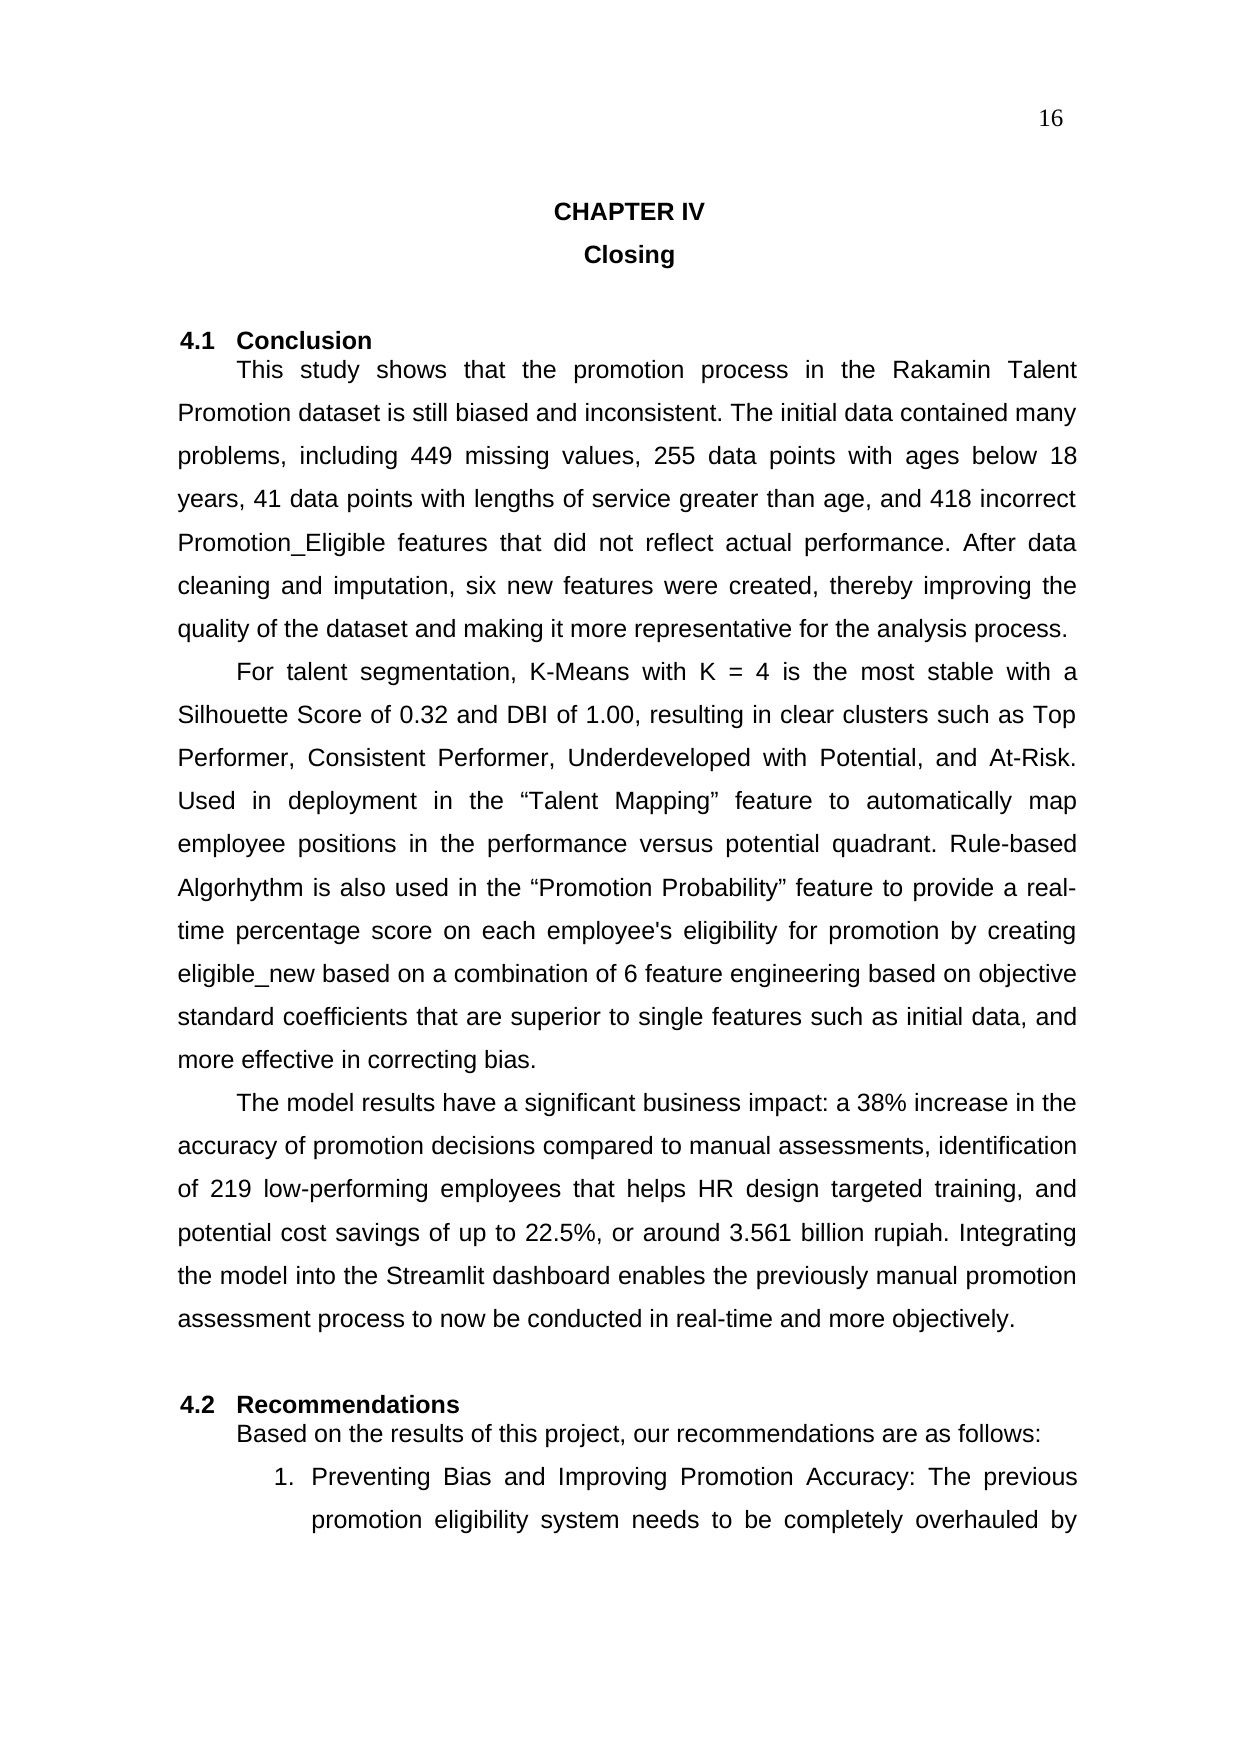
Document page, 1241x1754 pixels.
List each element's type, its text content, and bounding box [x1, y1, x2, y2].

subtitle CHAPTER IV [180, 197, 1079, 226]
text The model results have a significant business impact: a 38% increase in the accuracy of promotion decisions compared to manual assessments, identification of 219 low-performing employees that helps HR design targeted training, and potential cost savings of up to 22.5%, or around 3.561 billion rupiah. Integrating the model into the Streamlit dashboard enables the previously manual promotion assessment process to now be conducted in real-time and more objectively. [177, 1088, 1079, 1332]
subtitle 4.1 Conclusion [180, 326, 1079, 355]
text For talent segmentation, K-Means with K = 4 is the most stable with a Silhouette Score of 0.32 and DBI of 1.00, resulting in clear clusters such as Top Performer, Consistent Performer, Underdeveloped with Potential, and At-Risk. Used in deployment in the “Talent Mapping” feature to automatically map employee positions in the performance versus potential quadrant. Rule-based Algorhythm is also used in the “Promotion Probability” feature to provide a real-time percentage score on each employee's eligibility for promotion by creating eligible_new based on a combination of 6 feature engineering based on objective standard coefficients that are superior to single features such as initial data, and more effective in correcting bias. [177, 657, 1079, 1074]
subtitle Closing [180, 240, 1079, 269]
subtitle 4.2 Recommendations [180, 1390, 1079, 1419]
text Based on the results of this project, our recommendations are as follows: [180, 1419, 1079, 1447]
text This study shows that the promotion process in the Rakamin Talent Promotion dataset is still biased and inconsistent. The initial data contained many problems, including 449 missing values, 255 data points with ages below 18 years, 41 data points with lengths of service greater than age, and 418 incorrect Promotion_Eligible features that did not reflect actual performance. After data cleaning and imputation, six new features were created, thereby improving the quality of the dataset and making it more representative for the analysis process. [177, 355, 1079, 642]
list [274, 1462, 1079, 1534]
